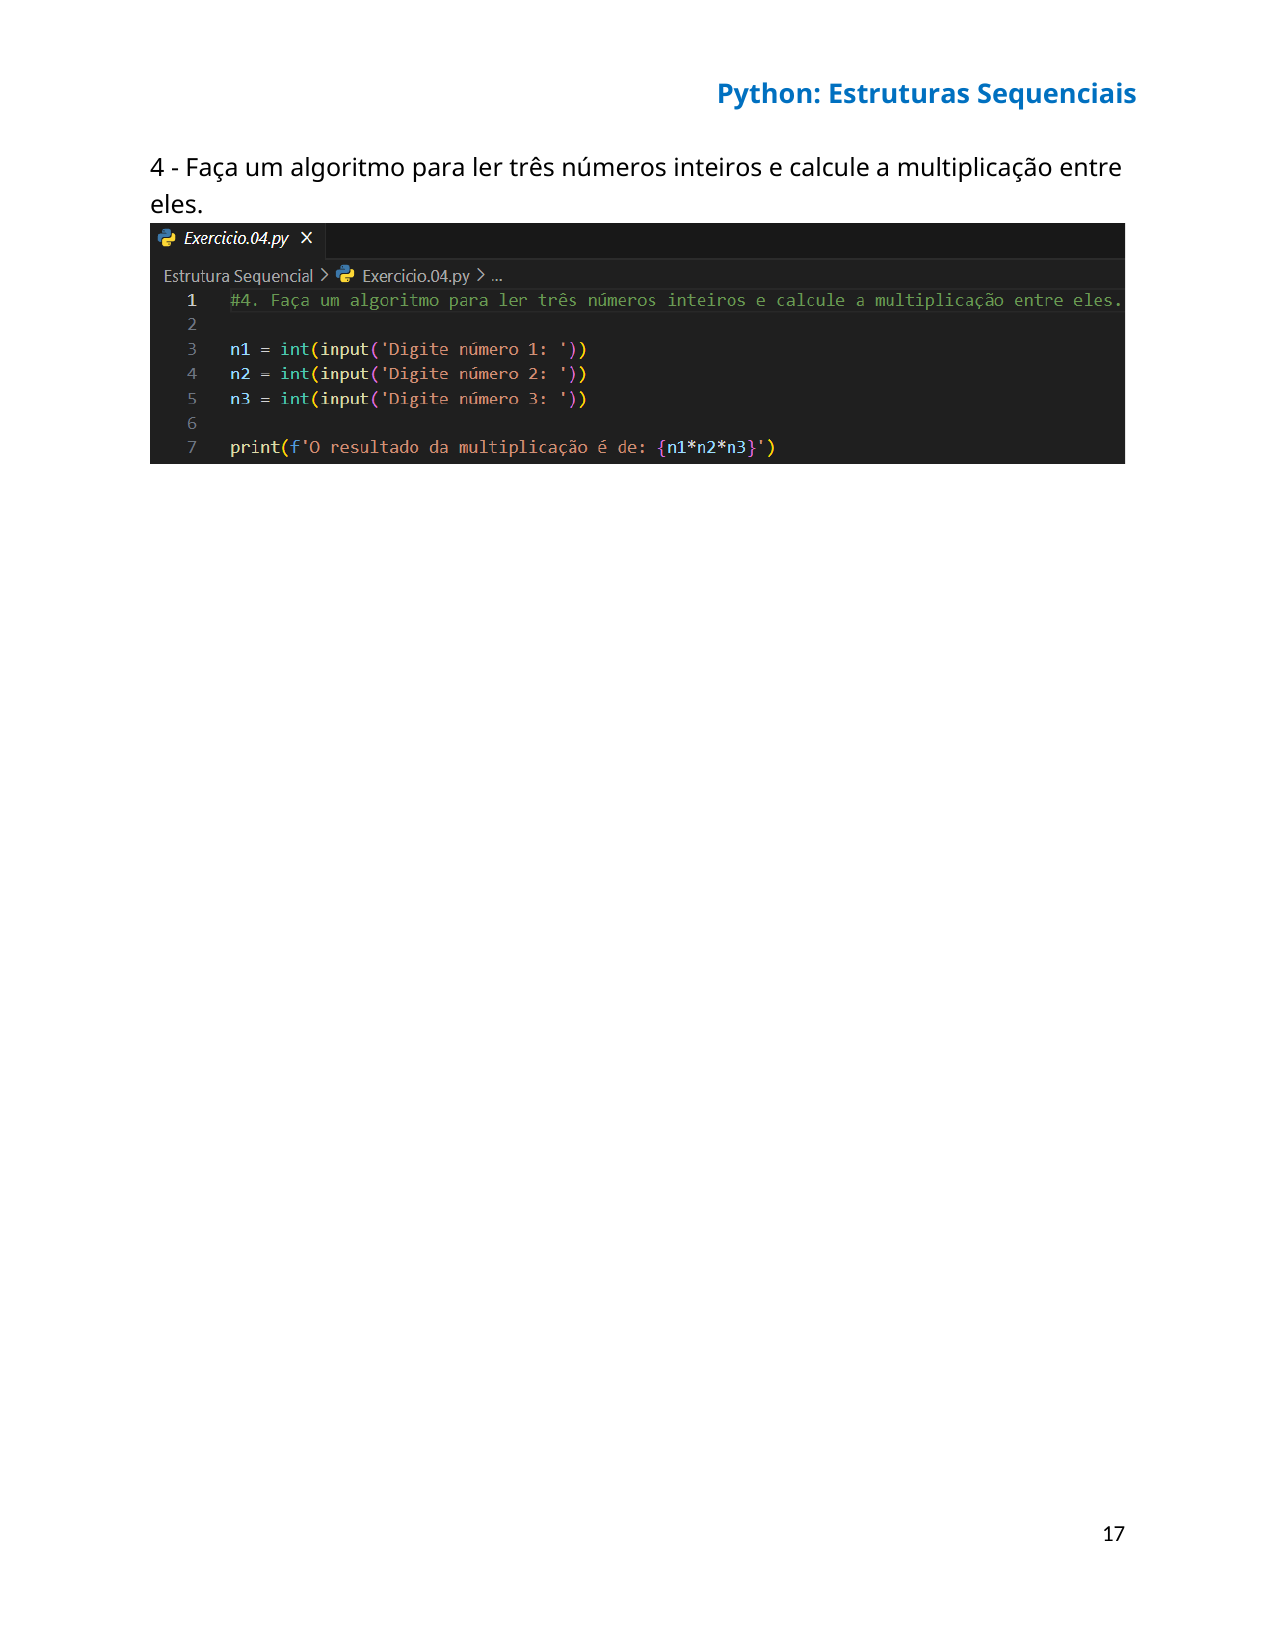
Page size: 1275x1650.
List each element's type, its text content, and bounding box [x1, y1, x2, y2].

text 4 - Faça um algoritmo para ler três números inteiros e calcule a multiplicação entre eles. [150, 150, 1125, 223]
picture [150, 223, 1125, 464]
